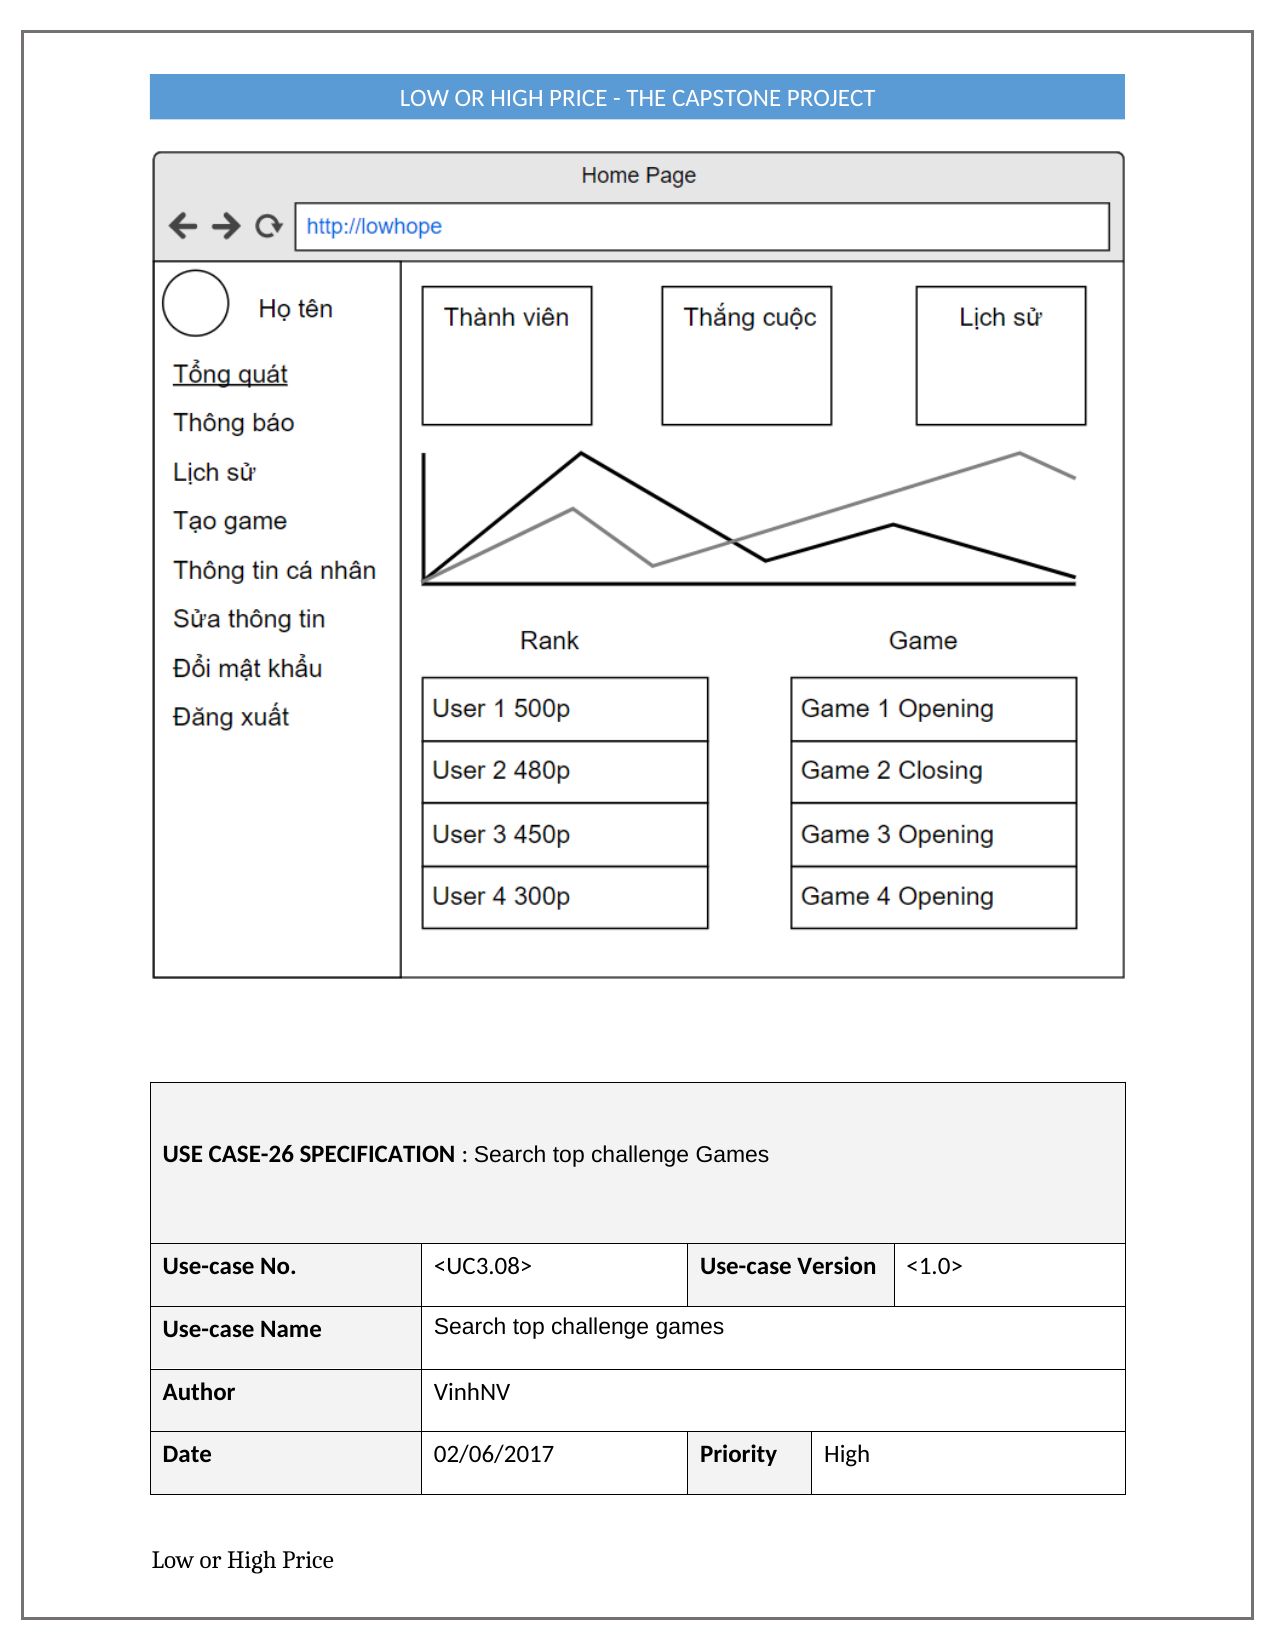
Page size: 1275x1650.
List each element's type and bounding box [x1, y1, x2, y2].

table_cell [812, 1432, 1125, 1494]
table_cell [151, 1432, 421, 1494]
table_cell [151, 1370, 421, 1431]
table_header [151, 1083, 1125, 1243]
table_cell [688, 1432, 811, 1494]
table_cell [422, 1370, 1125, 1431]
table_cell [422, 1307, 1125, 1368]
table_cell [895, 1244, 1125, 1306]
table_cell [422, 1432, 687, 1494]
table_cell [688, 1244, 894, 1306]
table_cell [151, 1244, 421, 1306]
picture [150, 150, 1125, 980]
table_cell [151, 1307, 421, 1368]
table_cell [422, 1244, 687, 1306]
